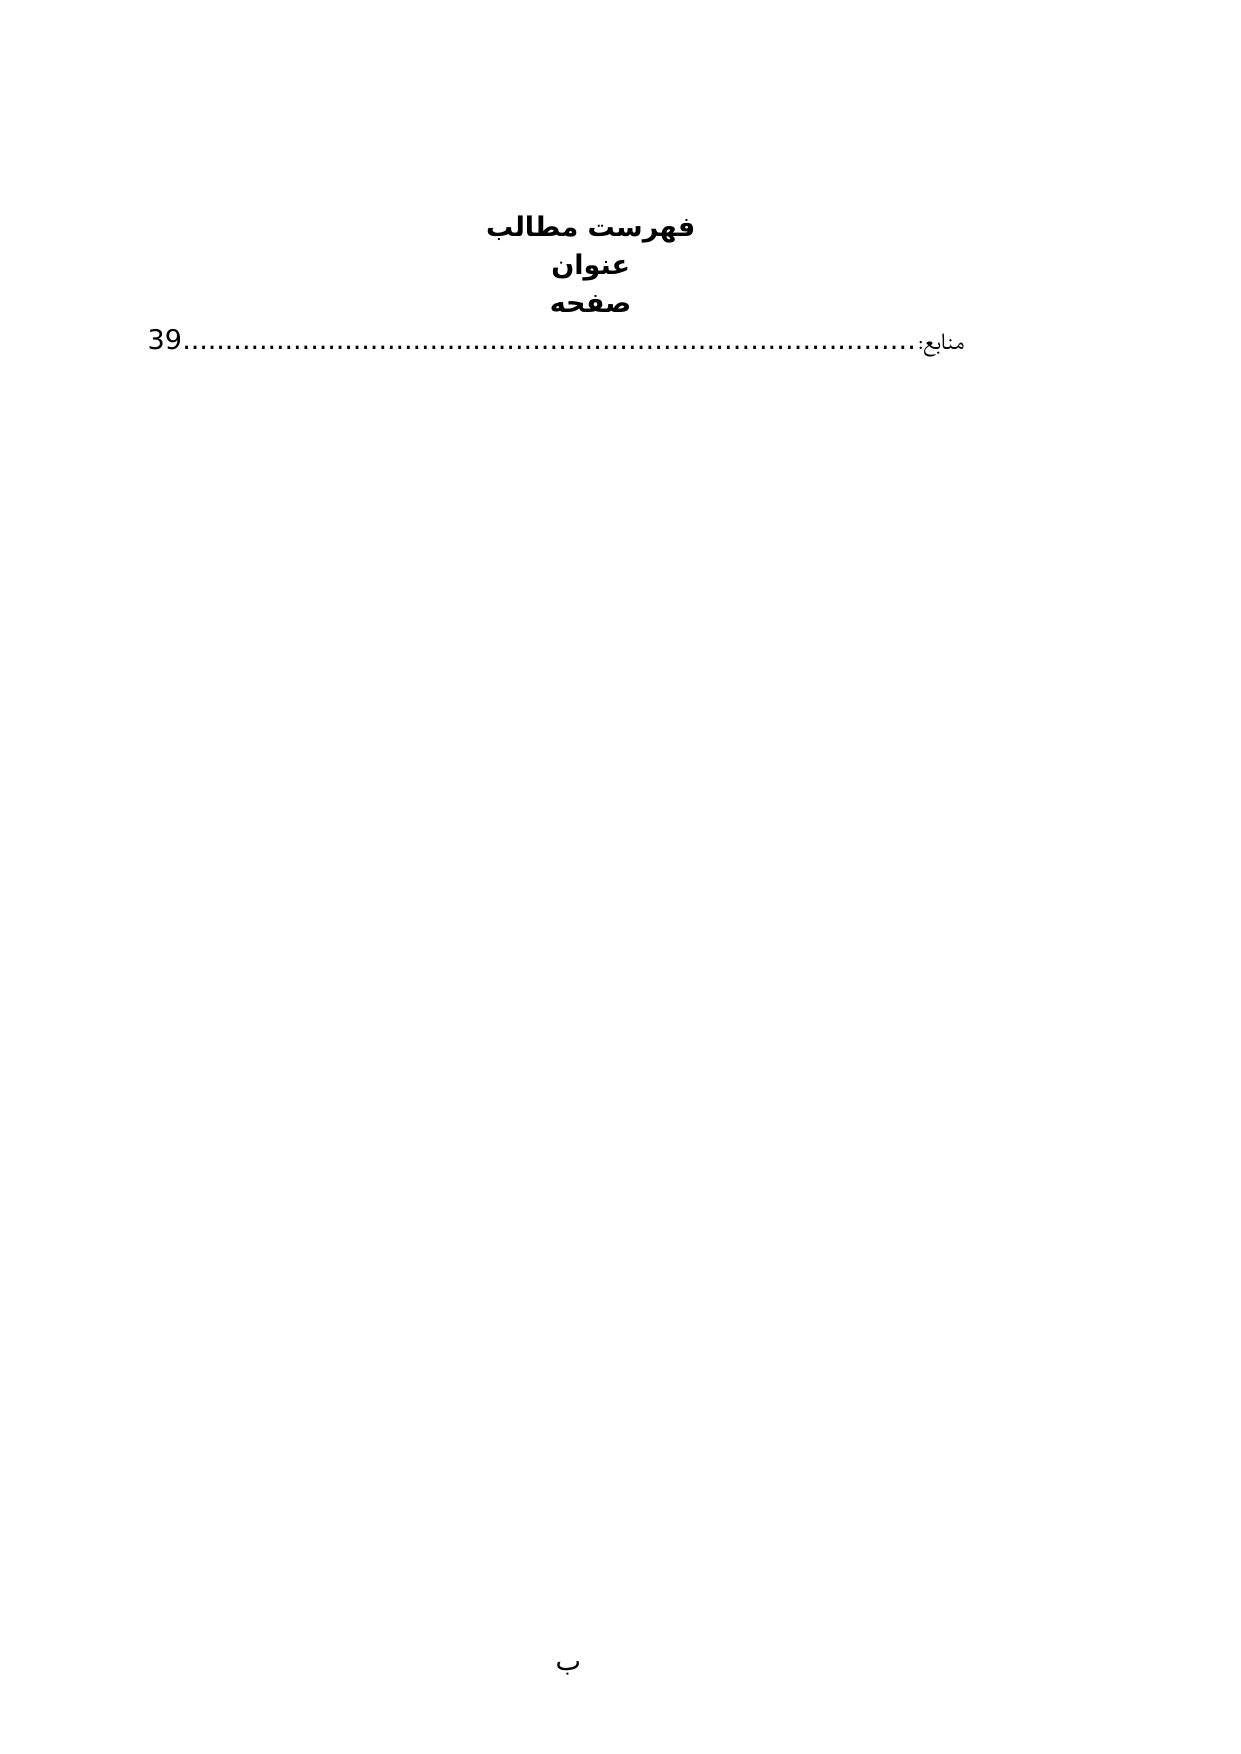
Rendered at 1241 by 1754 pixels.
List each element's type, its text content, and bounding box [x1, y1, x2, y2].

text منابع: 39 [148, 324, 1029, 359]
